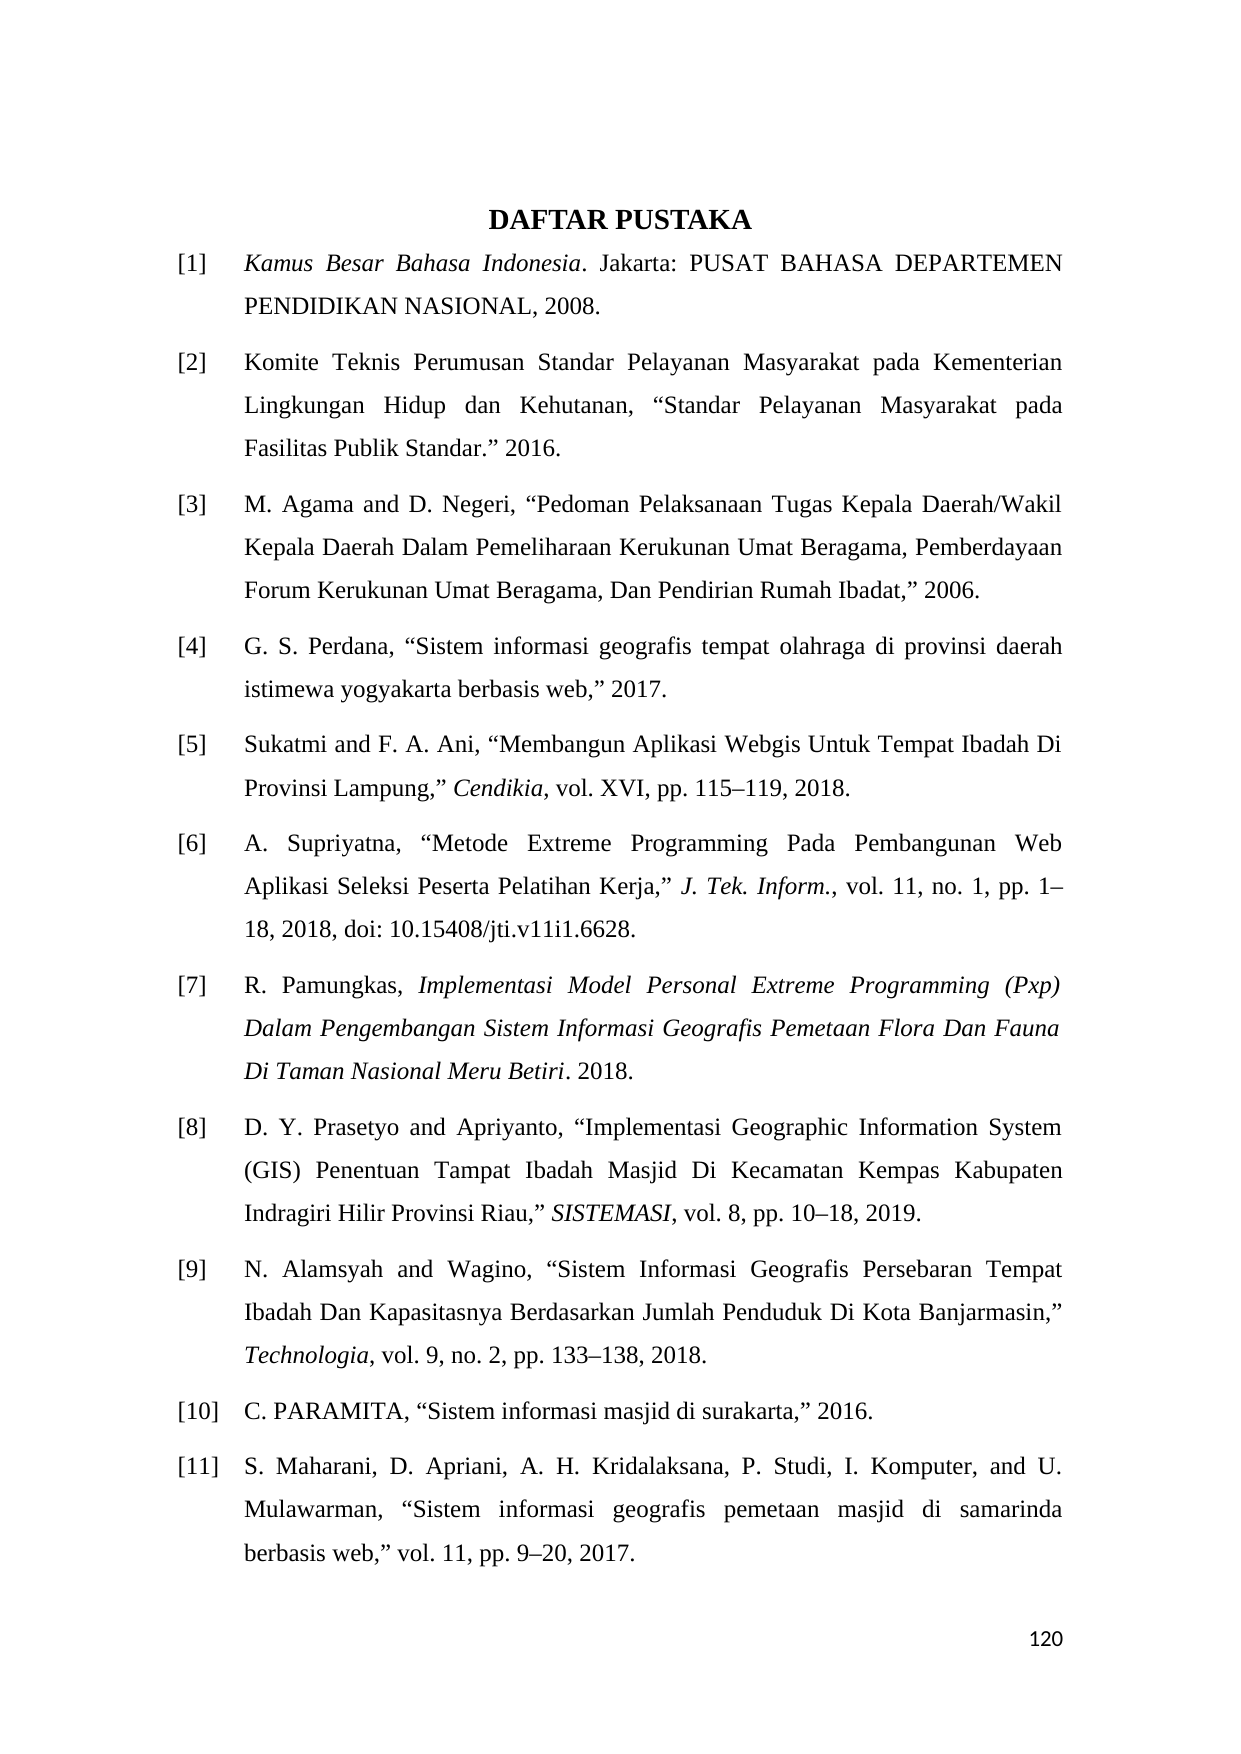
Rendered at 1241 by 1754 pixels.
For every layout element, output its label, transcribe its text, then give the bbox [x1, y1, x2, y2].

text [10] C. PARAMITA, “Sistem informasi masjid di surakarta,” 2016. [177, 1396, 1063, 1424]
text [8] D. Y. Prasetyo and Apriyanto, “Implementasi Geographic Information System (GIS) Penentuan Tampat Ibadah Masjid Di Kecamatan Kempas Kabupaten Indragiri Hilir Provinsi Riau,” SISTEMASI, vol. 8, pp. 10–18, 2019. [177, 1112, 1063, 1227]
subtitle DAFTAR PUSTAKA [177, 202, 1063, 236]
text [4] G. S. Perdana, “Sistem informasi geografis tempat olahraga di provinsi daerah istimewa yogyakarta berbasis web,” 2017. [177, 631, 1063, 703]
text [3] M. Agama and D. Negeri, “Pedoman Pelaksanaan Tugas Kepala Daerah/Wakil Kepala Daerah Dalam Pemeliharaan Kerukunan Umat Beragama, Pemberdayaan Forum Kerukunan Umat Beragama, Dan Pendirian Rumah Ibadat,” 2006. [177, 489, 1063, 604]
text [9] N. Alamsyah and Wagino, “Sistem Informasi Geografis Persebaran Tempat Ibadah Dan Kapasitasnya Berdasarkan Jumlah Penduduk Di Kota Banjarmasin,” Technologia, vol. 9, no. 2, pp. 133–138, 2018. [177, 1254, 1063, 1369]
text [1] Kamus Besar Bahasa Indonesia. Jakarta: PUSAT BAHASA DEPARTEMEN PENDIDIKAN NASIONAL, 2008. [177, 248, 1063, 320]
text [6] A. Supriyatna, “Metode Extreme Programming Pada Pembangunan Web Aplikasi Seleksi Peserta Pelatihan Kerja,” J. Tek. Inform., vol. 11, no. 1, pp. 1–18, 2018, doi: 10.15408/jti.v11i1.6628. [177, 828, 1063, 943]
text [11] S. Maharani, D. Apriani, A. H. Kridalaksana, P. Studi, I. Komputer, and U. Mulawarman, “Sistem informasi geografis pemetaan masjid di samarinda berbasis web,” vol. 11, pp. 9–20, 2017. [177, 1451, 1063, 1566]
text [2] Komite Teknis Perumusan Standar Pelayanan Masyarakat pada Kementerian Lingkungan Hidup dan Kehutanan, “Standar Pelayanan Masyarakat pada Fasilitas Publik Standar.” 2016. [177, 347, 1063, 462]
text [5] Sukatmi and F. A. Ani, “Membangun Aplikasi Webgis Untuk Tempat Ibadah Di Provinsi Lampung,” Cendikia, vol. XVI, pp. 115–119, 2018. [177, 729, 1063, 801]
text [7] R. Pamungkas, Implementasi Model Personal Extreme Programming (Pxp) Dalam Pengembangan Sistem Informasi Geografis Pemetaan Flora Dan Fauna Di Taman Nasional Meru Betiri. 2018. [177, 970, 1063, 1085]
